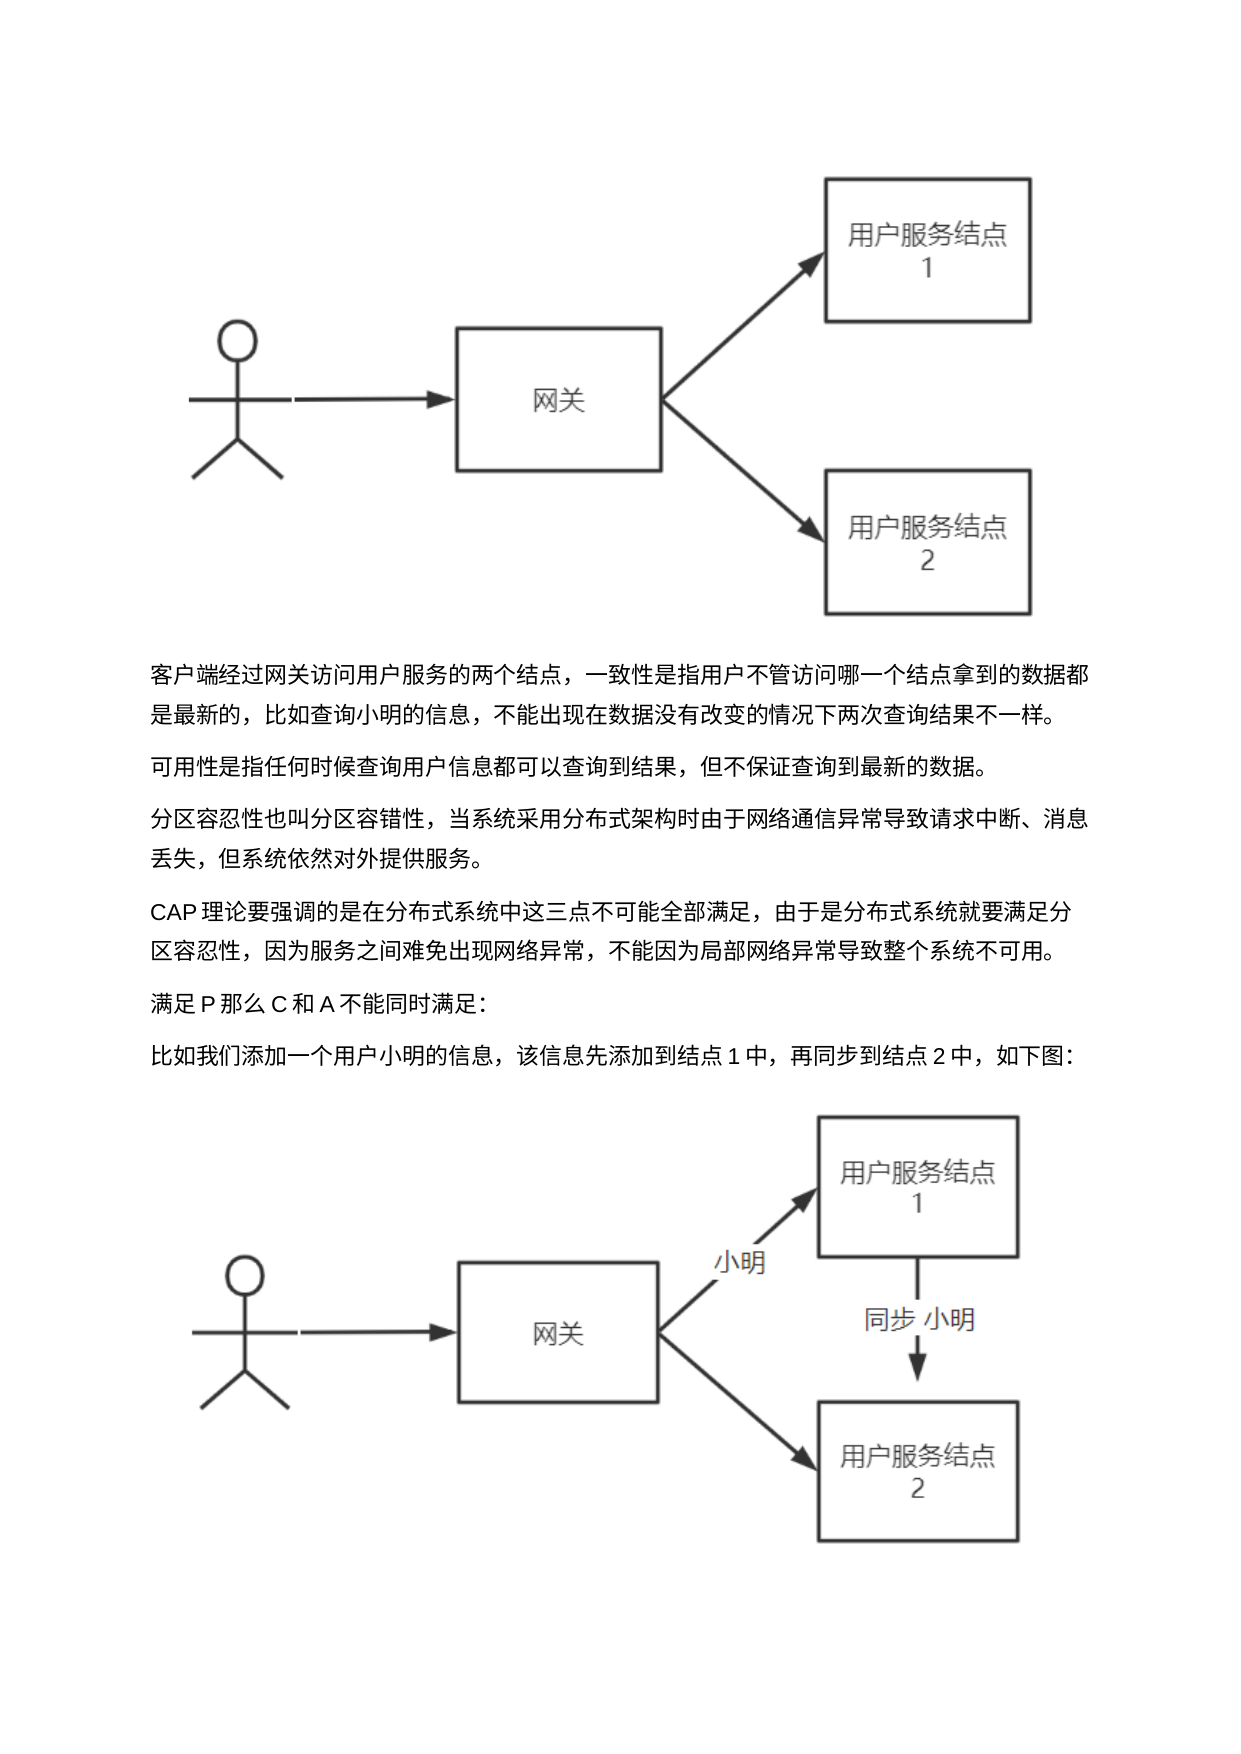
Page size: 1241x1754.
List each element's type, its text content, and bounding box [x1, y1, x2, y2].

text CAP理论要强调的是在分布式系统中这三点不可能全部满足，由于是分布式系统就要满足分区容忍性，因为服务之间难免出现网络异常，不能因为局部网络异常导致整个系统不可用。 [150, 893, 1090, 966]
text 可用性是指任何时候查询用户信息都可以查询到结果，但不保证查询到最新的数据。 [150, 749, 1090, 782]
text 比如我们添加一个用户小明的信息，该信息先添加到结点1中，再同步到结点2中，如下图： [150, 1038, 1090, 1071]
text 分区容忍性也叫分区容错性，当系统采用分布式架构时由于网络通信异常导致请求中断、消息丢失，但系统依然对外提供服务。 [150, 801, 1090, 874]
picture [188, 1090, 1052, 1565]
picture [188, 150, 1052, 639]
text 满足P那么C和A不能同时满足： [150, 985, 1090, 1019]
text 客户端经过网关访问用户服务的两个结点，一致性是指用户不管访问哪一个结点拿到的数据都是最新的，比如查询小明的信息，不能出现在数据没有改变的情况下两次查询结果不一样。 [150, 657, 1090, 730]
